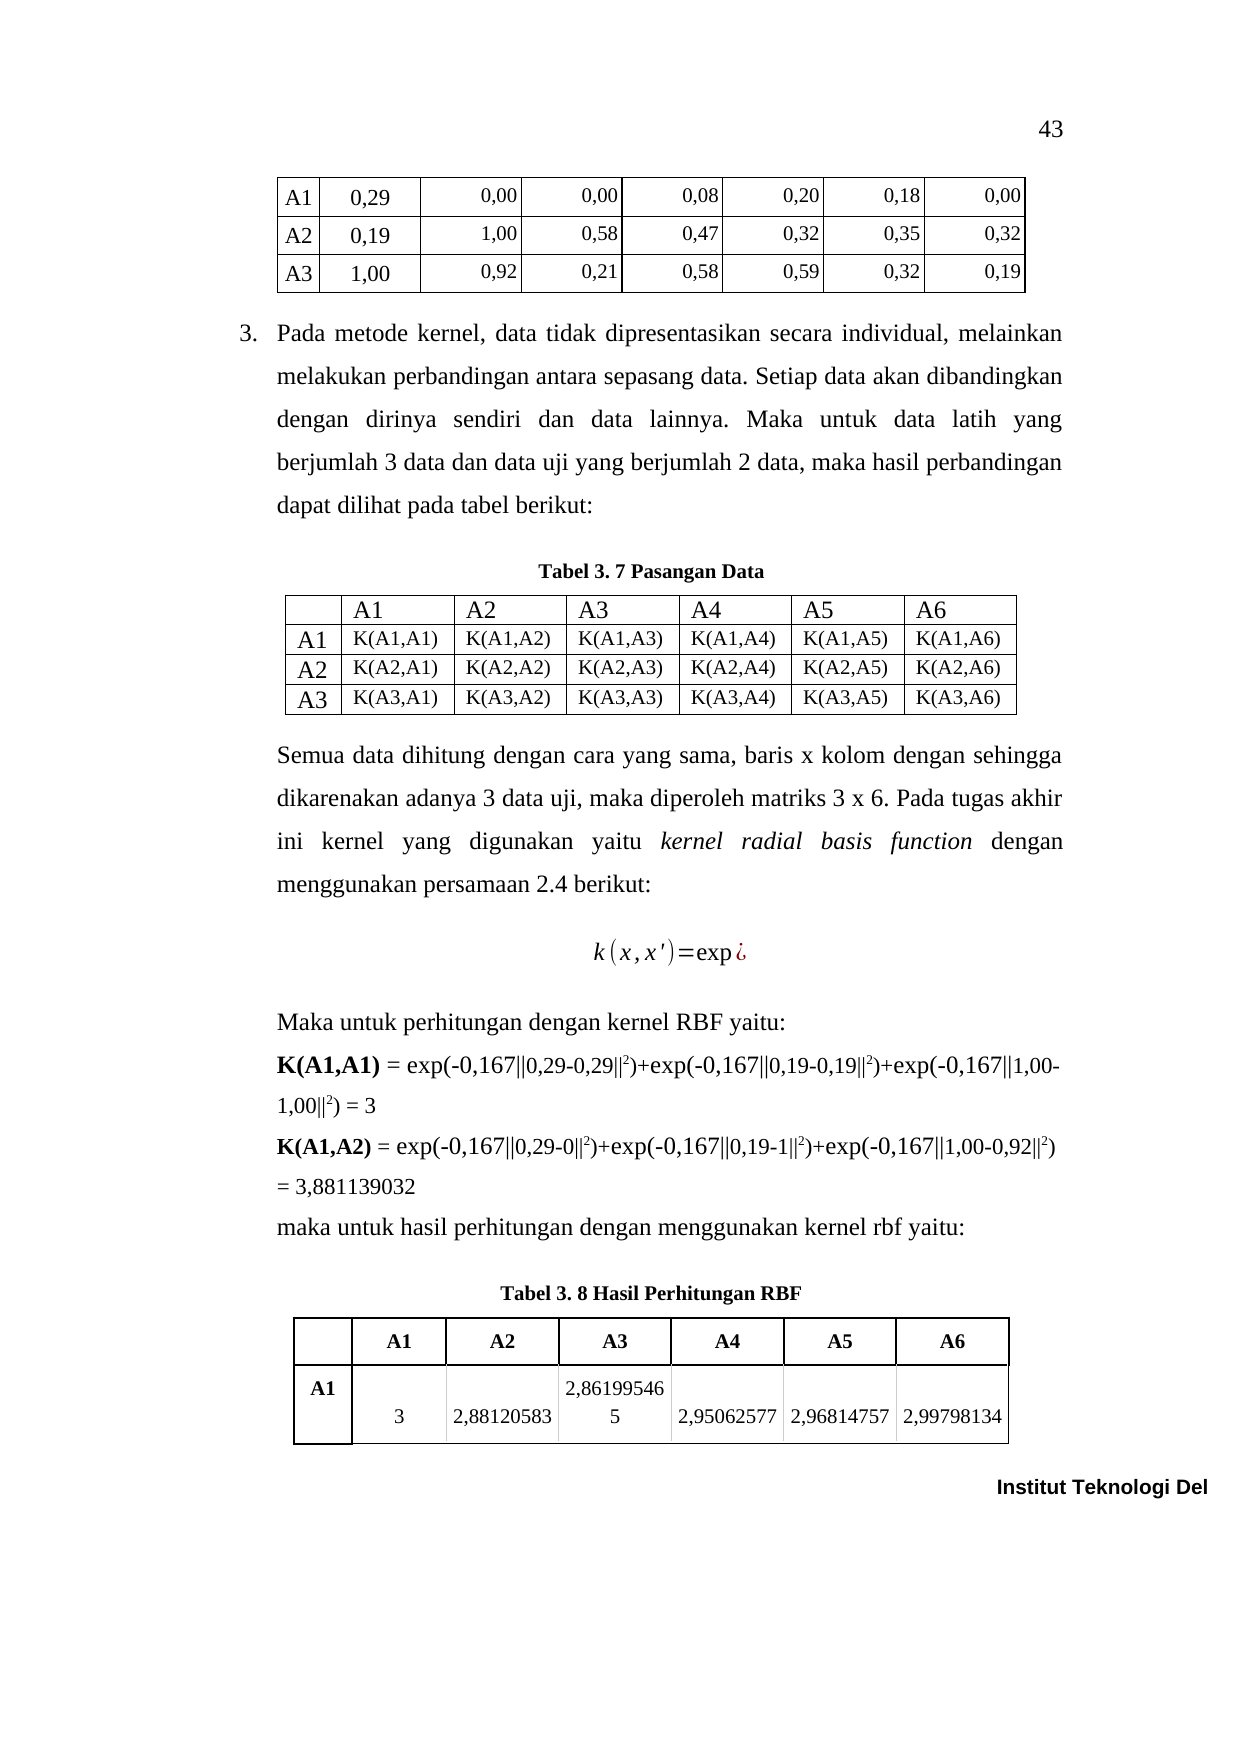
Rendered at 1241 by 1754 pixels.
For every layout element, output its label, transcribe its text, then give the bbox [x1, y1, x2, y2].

table_cell K(A2,A4) [680, 655, 791, 684]
table_cell 2,88120583 [446, 1366, 558, 1442]
table_cell A2 [286, 655, 341, 684]
table_cell K(A3,A1) [342, 685, 454, 714]
table_header A6 [905, 596, 1016, 624]
table_cell K(A3,A4) [680, 685, 791, 714]
table_cell 0,00 [925, 178, 1024, 216]
table_header [295, 1319, 351, 1364]
table_cell 1,00 [421, 217, 521, 254]
table_header A5 [792, 596, 904, 624]
table_cell K(A3,A3) [567, 685, 679, 714]
table_cell K(A2,A2) [455, 655, 566, 684]
table_cell A1 [295, 1366, 351, 1442]
table_cell K(A2,A5) [792, 655, 904, 684]
table_cell 0,00 [522, 178, 621, 216]
table_cell 0,35 [824, 217, 924, 254]
table_cell K(A2,A3) [567, 655, 679, 684]
table_cell A1 [286, 625, 341, 654]
table_header A5 [785, 1319, 895, 1364]
text K(A1,A1) = exp(-0,167||0,29-0,29||2)+exp(-0,167||0,19-0,19||2)+exp(-0,167||1,00-1,00||2) = 3 [277, 1050, 1063, 1118]
table_header A6 [897, 1319, 1008, 1364]
table_header A4 [680, 596, 791, 624]
table_cell 0,59 [723, 255, 823, 292]
table_cell A3 [278, 255, 319, 292]
table_cell 0,32 [925, 217, 1024, 254]
table_cell 1,00 [320, 255, 420, 292]
table_cell K(A1,A2) [455, 625, 566, 654]
table_cell K(A1,A6) [905, 625, 1016, 654]
table_cell 0,58 [522, 217, 621, 254]
table_cell K(A1,A4) [680, 625, 791, 654]
table_cell K(A3,A6) [905, 685, 1016, 714]
table_cell 0,92 [421, 255, 521, 292]
table_cell 0,21 [522, 255, 621, 292]
table_cell 2,96814757 [784, 1366, 896, 1442]
table_header A4 [672, 1319, 783, 1364]
text Tabel 3. 8 Hasil Perhitungan RBF [239, 1281, 1063, 1305]
table_cell 0,58 [623, 255, 722, 292]
table_cell 2,95062577 [671, 1366, 783, 1442]
table_cell A2 [278, 217, 319, 254]
table_cell K(A2,A1) [342, 655, 454, 684]
table_cell 0,19 [925, 255, 1024, 292]
table_cell 0,00 [421, 178, 521, 216]
table_cell A1 [278, 178, 319, 216]
table_cell 2,861995465 [559, 1366, 671, 1442]
text K(A1,A2) = exp(-0,167||0,29-0||2)+exp(-0,167||0,19-1||2)+exp(-0,167||1,00-0,92||2) = 3,881139032 [277, 1131, 1063, 1199]
table_cell 0,32 [824, 255, 924, 292]
table_cell 0,20 [723, 178, 823, 216]
table_header A2 [455, 596, 566, 624]
table_cell 3 [353, 1366, 446, 1442]
table_cell K(A2,A6) [905, 655, 1016, 684]
table_cell 0,18 [824, 178, 924, 216]
table_cell K(A3,A2) [455, 685, 566, 714]
table_cell 0,32 [723, 217, 823, 254]
table_header A3 [567, 596, 679, 624]
table_cell K(A1,A5) [792, 625, 904, 654]
table_cell K(A3,A5) [792, 685, 904, 714]
table_cell 0,47 [623, 217, 722, 254]
table_header [286, 596, 341, 624]
table_cell 0,08 [623, 178, 722, 216]
text Maka untuk perhitungan dengan kernel RBF yaitu: [277, 1007, 1063, 1035]
list Pada metode kernel, data tidak dipresentasikan secara individual, melainkan melakukan perbandingan antara sepasang data. Setiap data akan dibandingkan dengan dirinya sendiri dan data lainnya. Maka untuk data latih yang berjumlah 3 data dan data uji yang berjumlah 2 data, maka hasil perbandingan dapat dilihat pada tabel berikut: [239, 318, 1063, 519]
table_cell 0,19 [320, 217, 420, 254]
table_cell 2,99798134 [896, 1364, 1008, 1442]
text Tabel 3. 7 Pasangan Data [239, 558, 1063, 583]
text Semua data dihitung dengan cara yang sama, baris x kolom dengan sehingga dikarenakan adanya 3 data uji, maka diperoleh matriks 3 x 6. Pada tugas akhir ini kernel yang digunakan yaitu kernel radial basis function dengan menggunakan persamaan 2.4 berikut: [277, 740, 1063, 898]
table_cell K(A1,A1) [342, 625, 454, 654]
table_header A3 [560, 1319, 670, 1364]
table_header A1 [353, 1319, 445, 1364]
table_header A2 [447, 1319, 558, 1364]
table_cell 0,29 [320, 178, 420, 216]
table_header A1 [342, 596, 454, 624]
text maka untuk hasil perhitungan dengan menggunakan kernel rbf yaitu: [277, 1212, 1063, 1241]
table_cell A3 [286, 685, 341, 714]
table_cell K(A1,A3) [567, 625, 679, 654]
